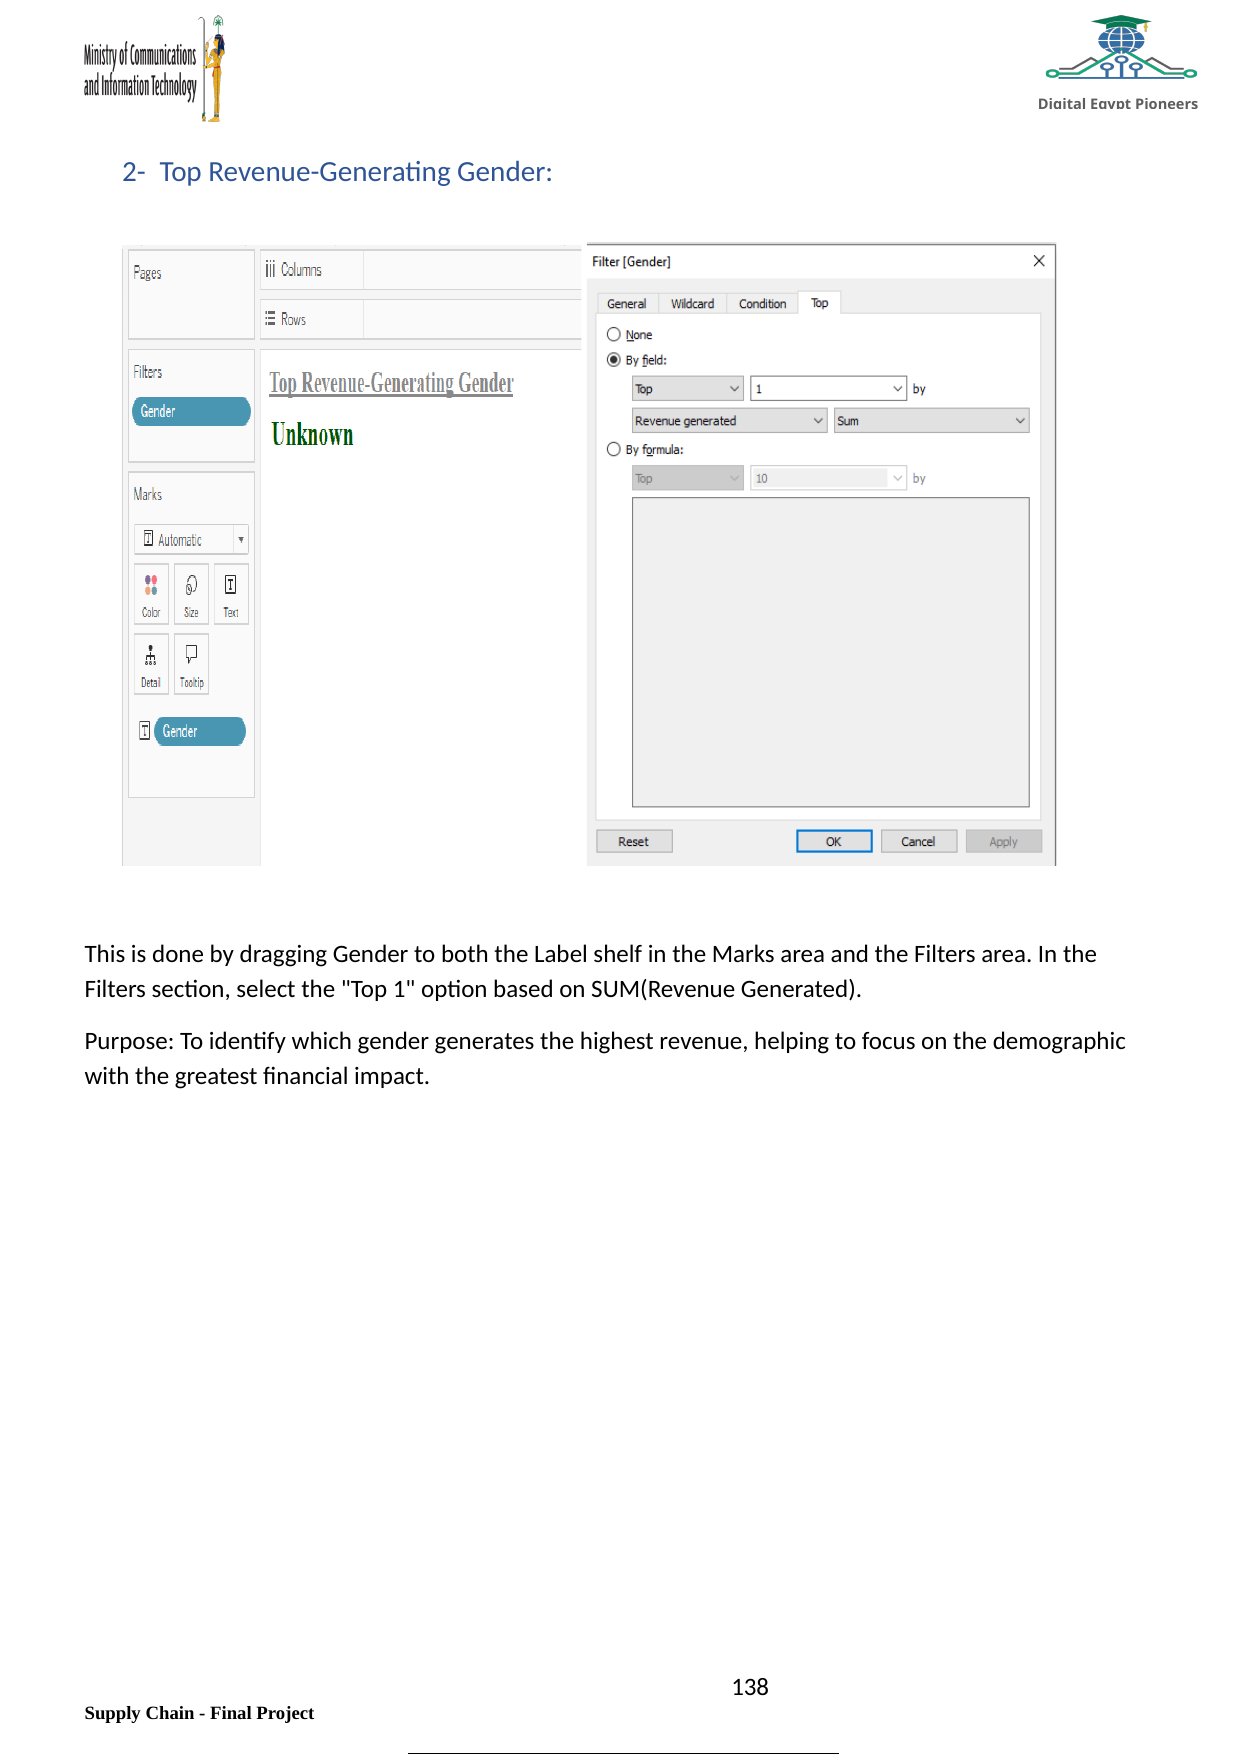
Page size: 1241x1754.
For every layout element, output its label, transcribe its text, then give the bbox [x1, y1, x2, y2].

subtitle Top Revenue-Generating Gender: [122, 153, 1162, 229]
text This is done by dragging Gender to both the Label shelf in the Marks area and the Filters area. In the Filters section, select the "Top 1" option based on SUM(Revenue Generated). [84, 938, 1162, 1004]
picture [84, 15, 225, 122]
text Purpose: To identify which gender generates the highest revenue, helping to focus on the demographic with the greatest financial impact. [84, 1025, 1162, 1090]
picture [121, 245, 582, 866]
picture [586, 242, 1057, 866]
picture [1045, 15, 1197, 82]
